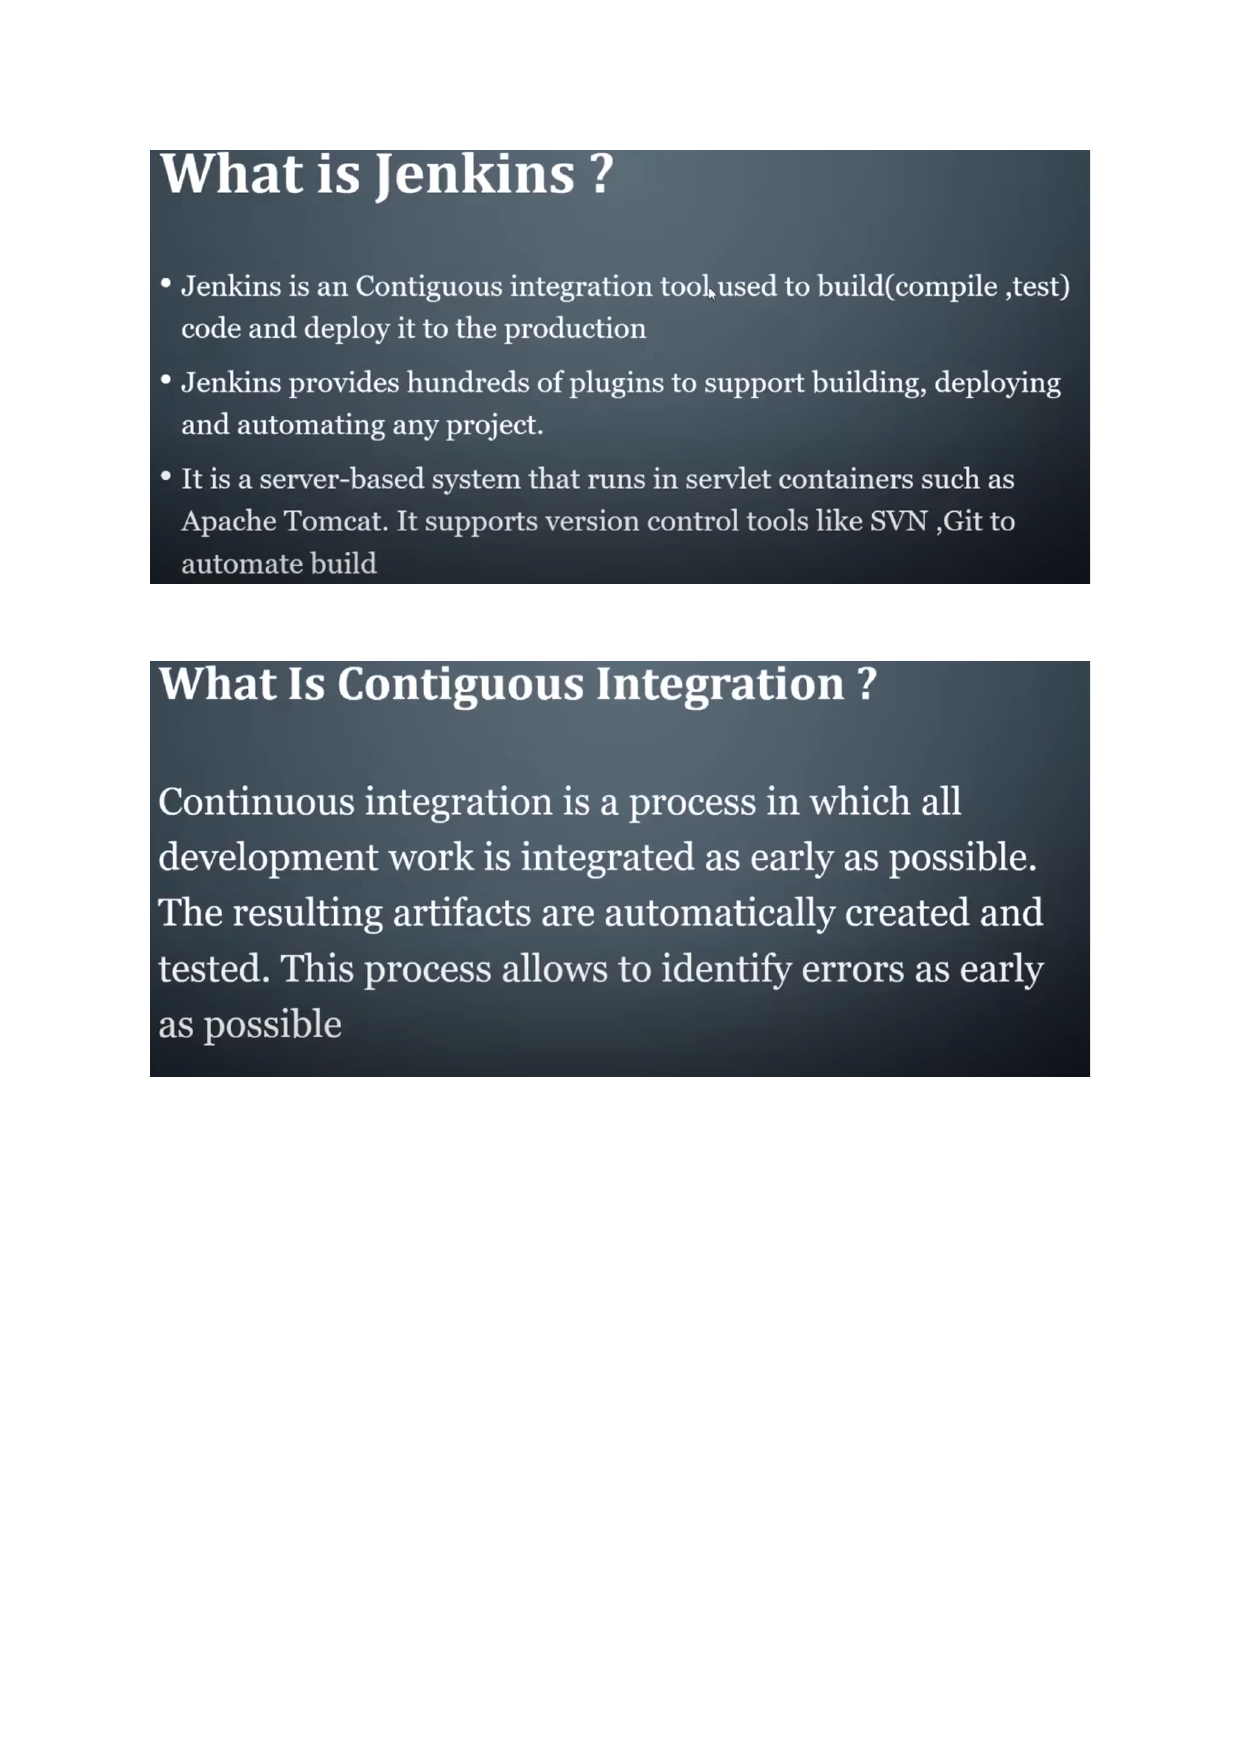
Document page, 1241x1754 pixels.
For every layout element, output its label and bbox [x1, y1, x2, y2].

picture [150, 661, 1091, 1077]
picture [150, 150, 1091, 584]
